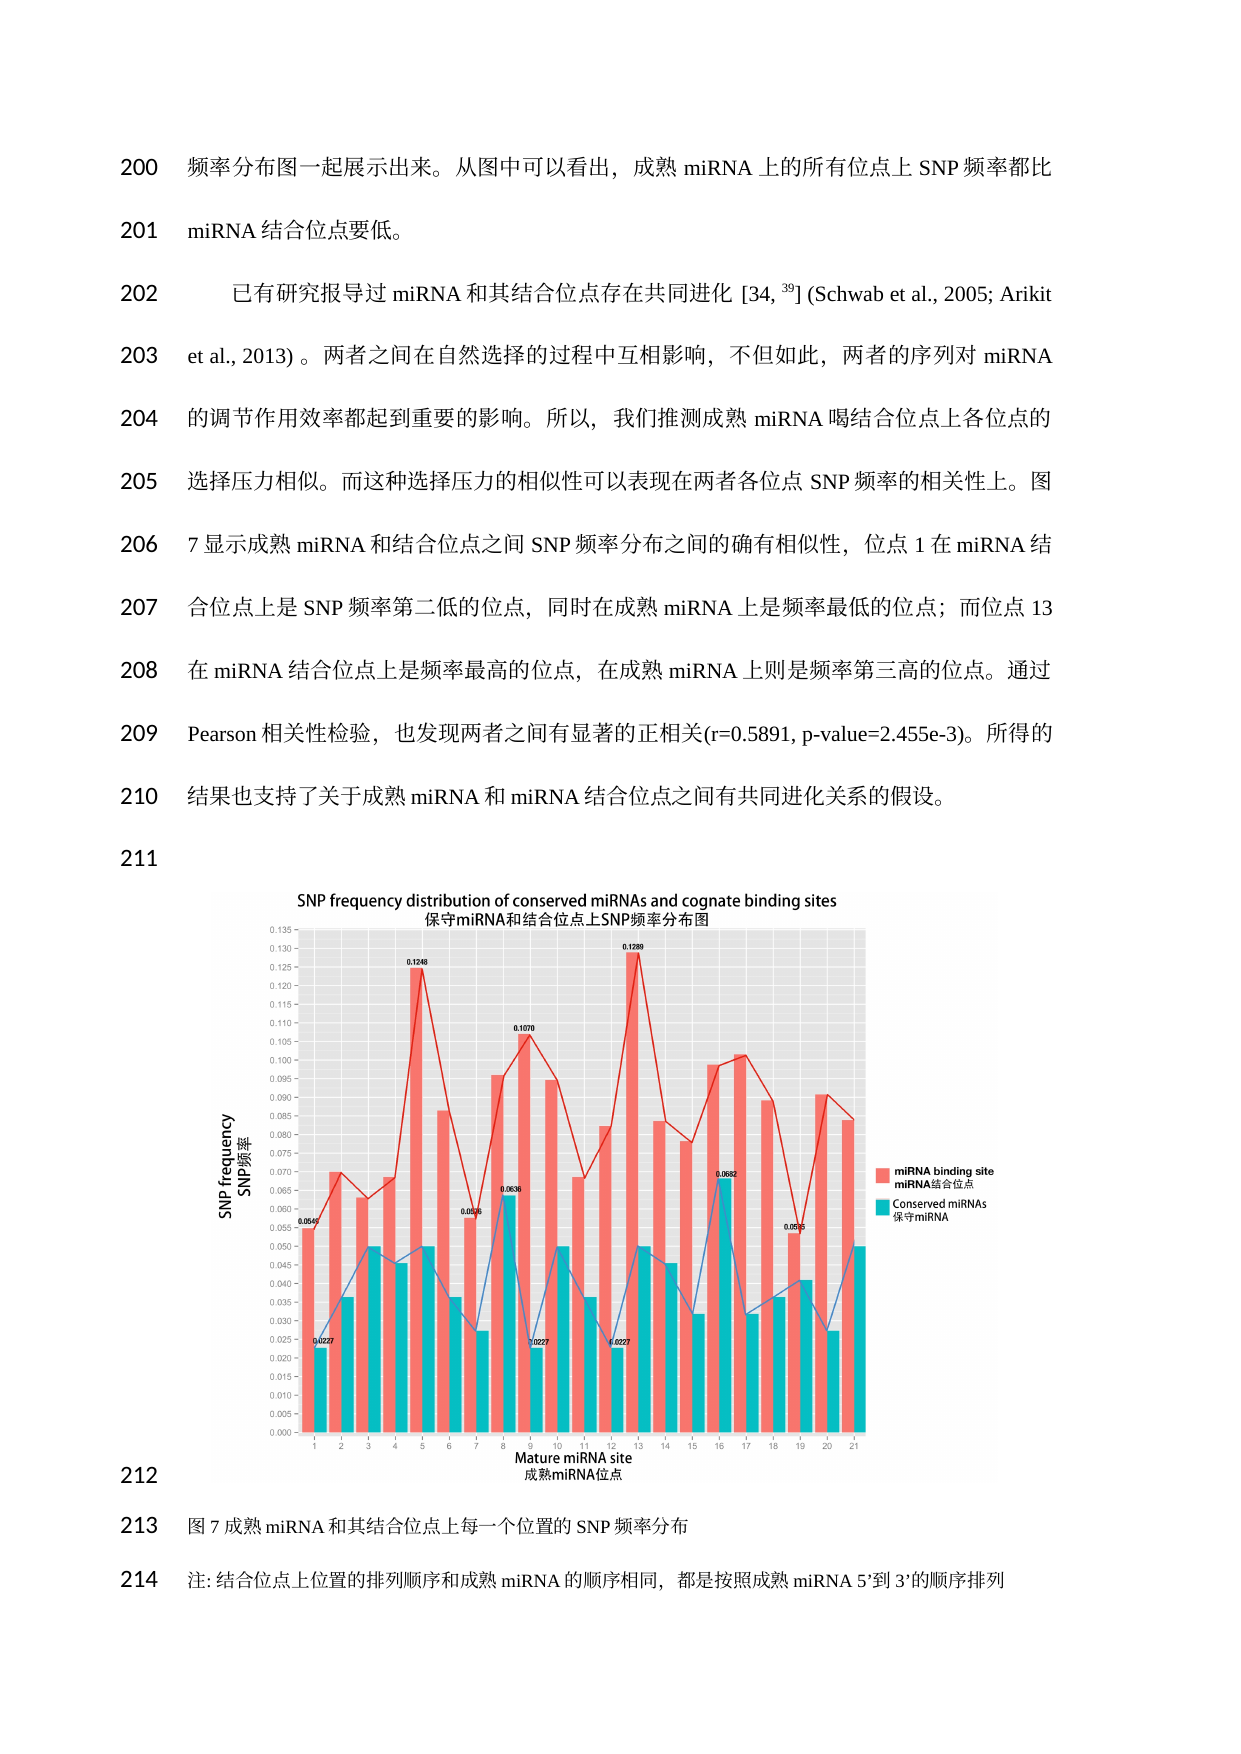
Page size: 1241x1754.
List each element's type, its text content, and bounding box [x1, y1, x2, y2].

text 已有研究报导过miRNA和其结合位点存在共同进化 [34, ] (Schwab et al., 2005; Arikit et al., 2013) 。两者之间在自然选择的过程中互相影响，不但如此，两者的序列对miRNA的调节作用效率都起到重要的影响。所以，我们推测成熟miRNA喝结合位点上各位点的选择压力相似。而这种选择压力的相似性可以表现在两者各位点SNP频率的相关性上。图7显示成熟miRNA和结合位点之间SNP频率分布之间的确有相似性，位点1在miRNA结合位点上是SNP频率第二低的位点，同时在成熟miRNA上是频率最低的位点；而位点13在miRNA结合位点上是频率最高的位点，在成熟miRNA上则是频率第三高的位点。通过Pearson相关性检验，也发现两者之间有显著的正相关(r=0.5891, p-value=2.455e-3)。所得的结果也支持了关于成熟miRNA和miRNA结合位点之间有共同进化关系的假设。 [187, 276, 1053, 811]
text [187, 150, 1053, 244]
text 注: 结合位点上位置的排列顺序和成熟miRNA的顺序相同，都是按照成熟miRNA 5’到3’的顺序排列 [187, 1566, 1053, 1593]
text 图7 成熟miRNA和其结合位点上每一个位置的SNP频率分布 [187, 1512, 1053, 1539]
picture [211, 892, 998, 1483]
